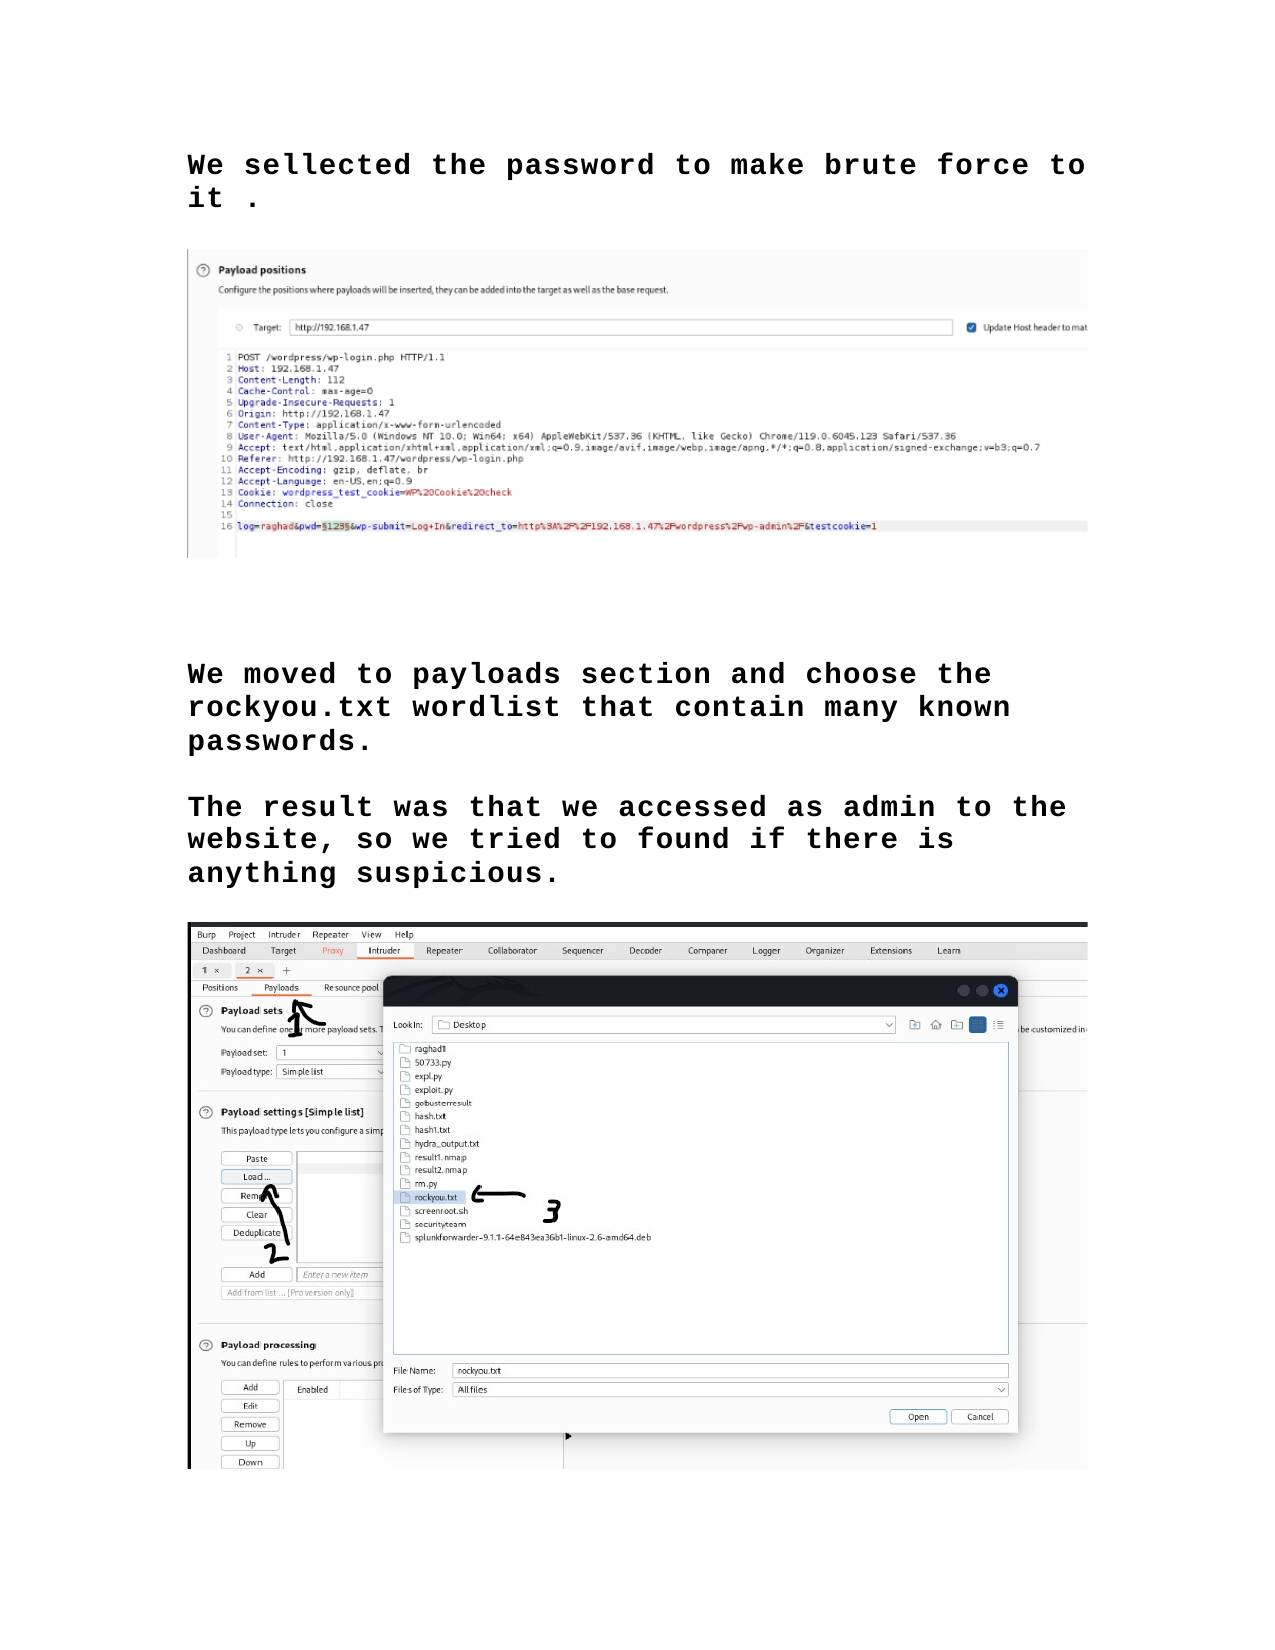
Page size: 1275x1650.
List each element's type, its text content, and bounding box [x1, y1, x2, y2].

picture [187, 922, 1088, 1469]
picture [187, 249, 1088, 558]
text We moved to payloads section and choose the rockyou.txt wordlist that contain many known passwords. [187, 659, 1087, 759]
text The result was that we accessed as admin to the website, so we tried to found if there is anything suspicious. [187, 792, 1087, 891]
text We sellected the password to make brute force to it . [187, 150, 1087, 216]
